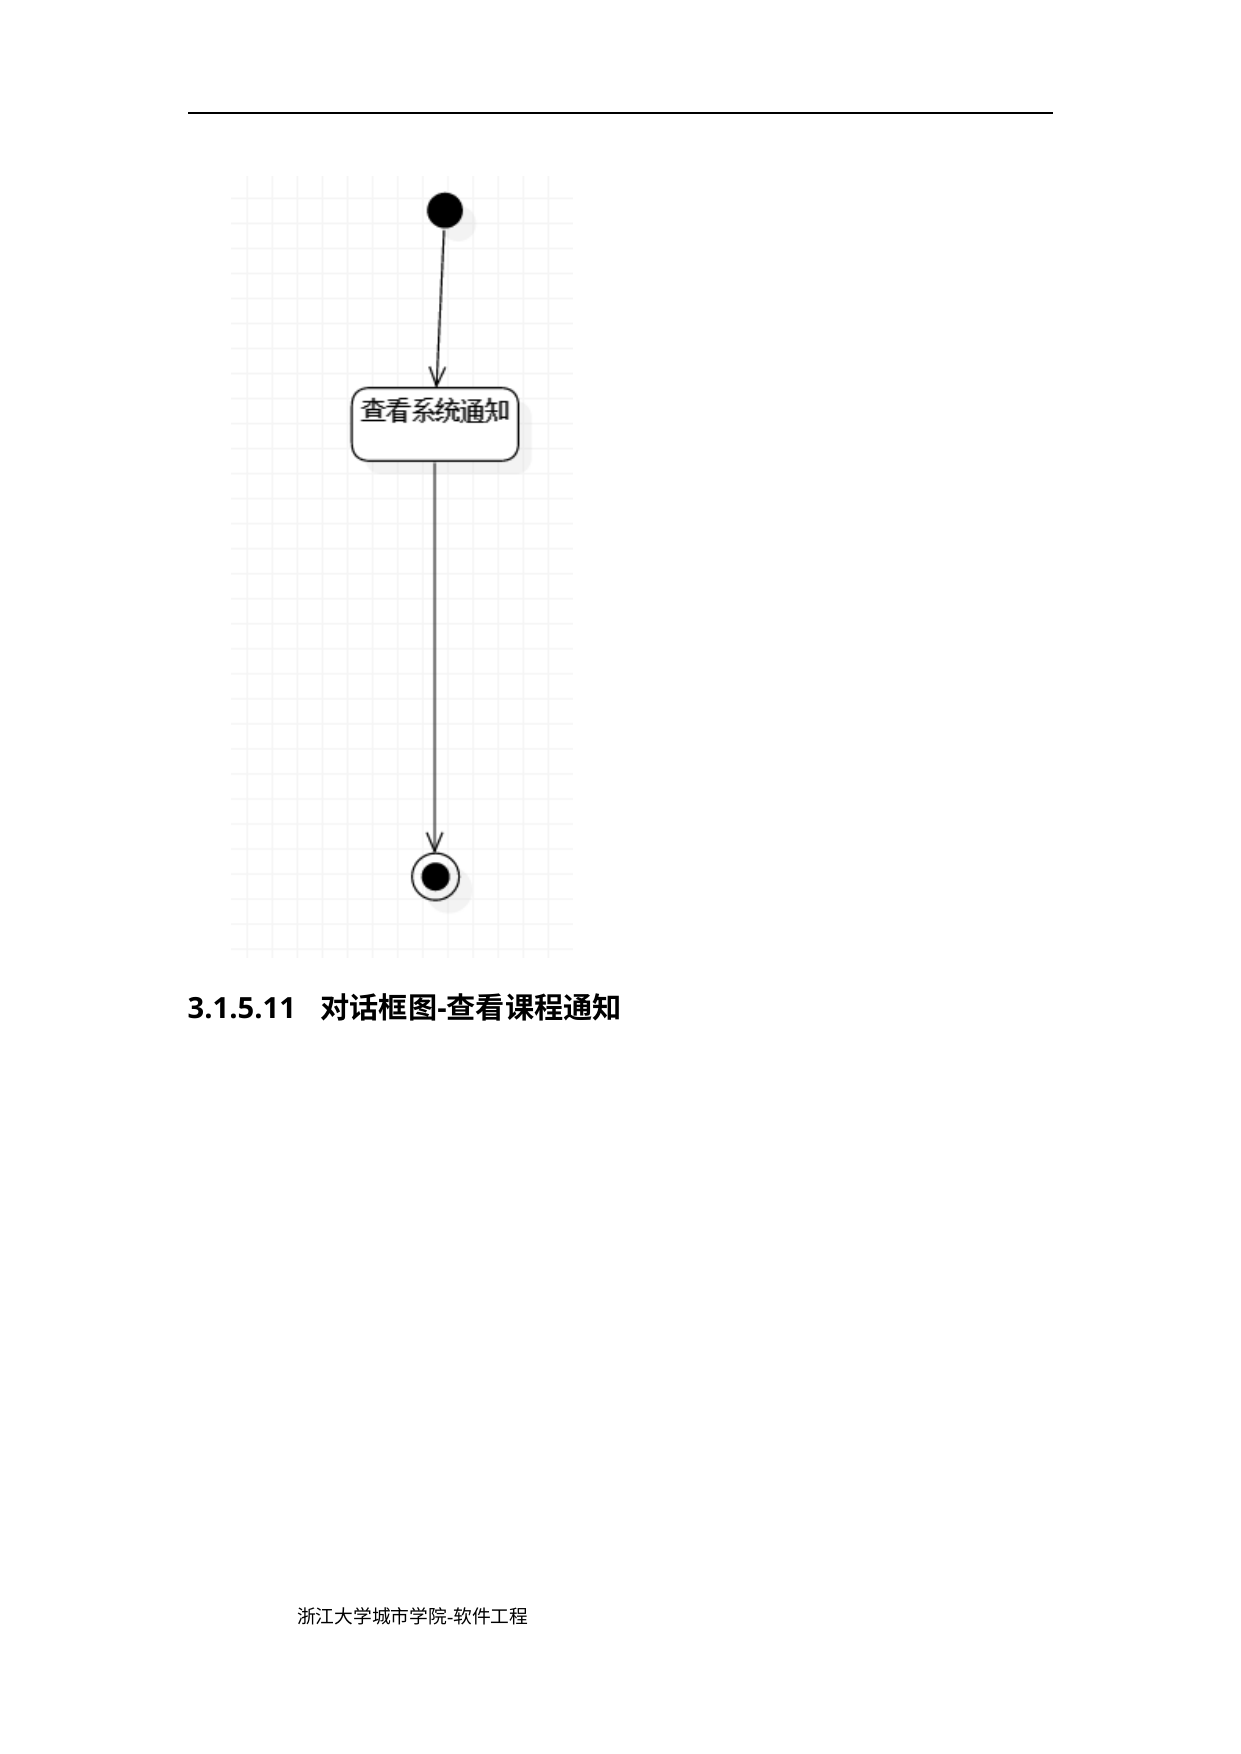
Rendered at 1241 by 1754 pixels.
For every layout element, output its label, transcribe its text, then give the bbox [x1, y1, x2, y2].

picture [231, 176, 573, 958]
text 对话框图-查看课程通知 [187, 973, 1053, 1038]
